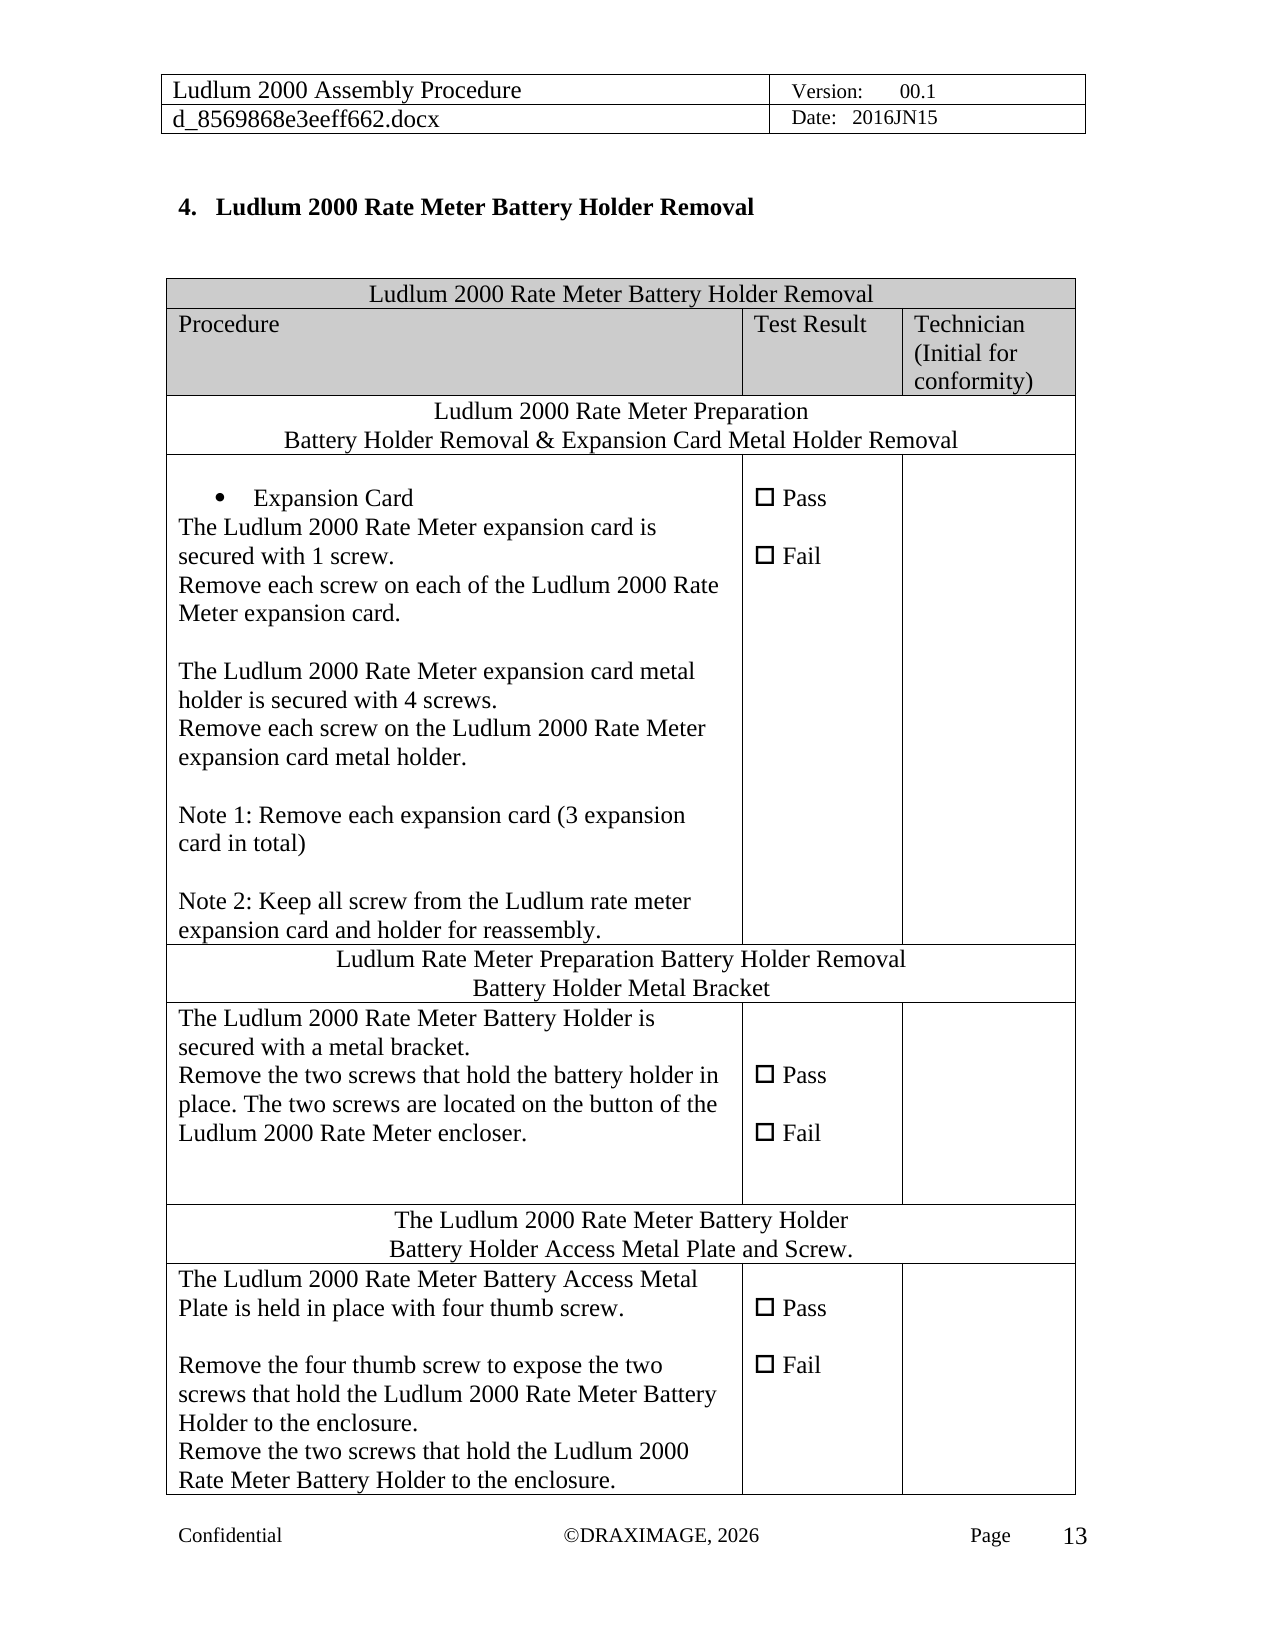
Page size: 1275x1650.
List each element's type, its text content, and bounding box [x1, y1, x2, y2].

table_cell The Ludlum 2000 Rate Meter Battery Holder is secured with a metal bracket. Remove the two screws that hold the battery holder in place. The two screws are located on the button of the Ludlum 2000 Rate Meter encloser. [167, 1003, 742, 1204]
table_cell Pass Fail [743, 455, 902, 943]
table_cell Ludlum 2000 Rate Meter Preparation Battery Holder Removal & Expansion Card Metal Holder Removal [167, 396, 1075, 454]
table_cell The Ludlum 2000 Rate Meter Battery Holder Battery Holder Access Metal Plate and Screw. [167, 1205, 1075, 1263]
table_cell Test Result [743, 309, 902, 395]
table_cell [903, 455, 1075, 943]
table_cell [903, 1264, 1075, 1494]
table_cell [167, 1264, 742, 1494]
table_header Ludlum 2000 Rate Meter Battery Holder Removal [167, 279, 1075, 308]
table_cell Pass Fail [743, 1003, 902, 1204]
table_cell [903, 1003, 1075, 1204]
table_cell Ludlum Rate Meter Preparation Battery Holder Removal Battery Holder Metal Bracket [167, 945, 1075, 1002]
table_cell Pass Fail [743, 1264, 902, 1494]
subtitle Ludlum 2000 Rate Meter Battery Holder Removal [178, 192, 1087, 221]
table_cell Expansion Card The Ludlum 2000 Rate Meter expansion card is secured with 1 screw. Remove each screw on each of the Ludlum 2000 Rate Meter expansion card. The Ludlum 2000 Rate Meter expansion card metal holder is secured with 4 screws. Remove each screw on the Ludlum 2000 Rate Meter expansion card metal holder. Note 1: Remove each expansion card (3 expansion card in total) Note 2: Keep all screw from the Ludlum rate meter expansion card and holder for reassembly. [167, 455, 742, 943]
table_cell Procedure [167, 309, 742, 395]
table_cell Technician (Initial for conformity) [903, 309, 1075, 395]
